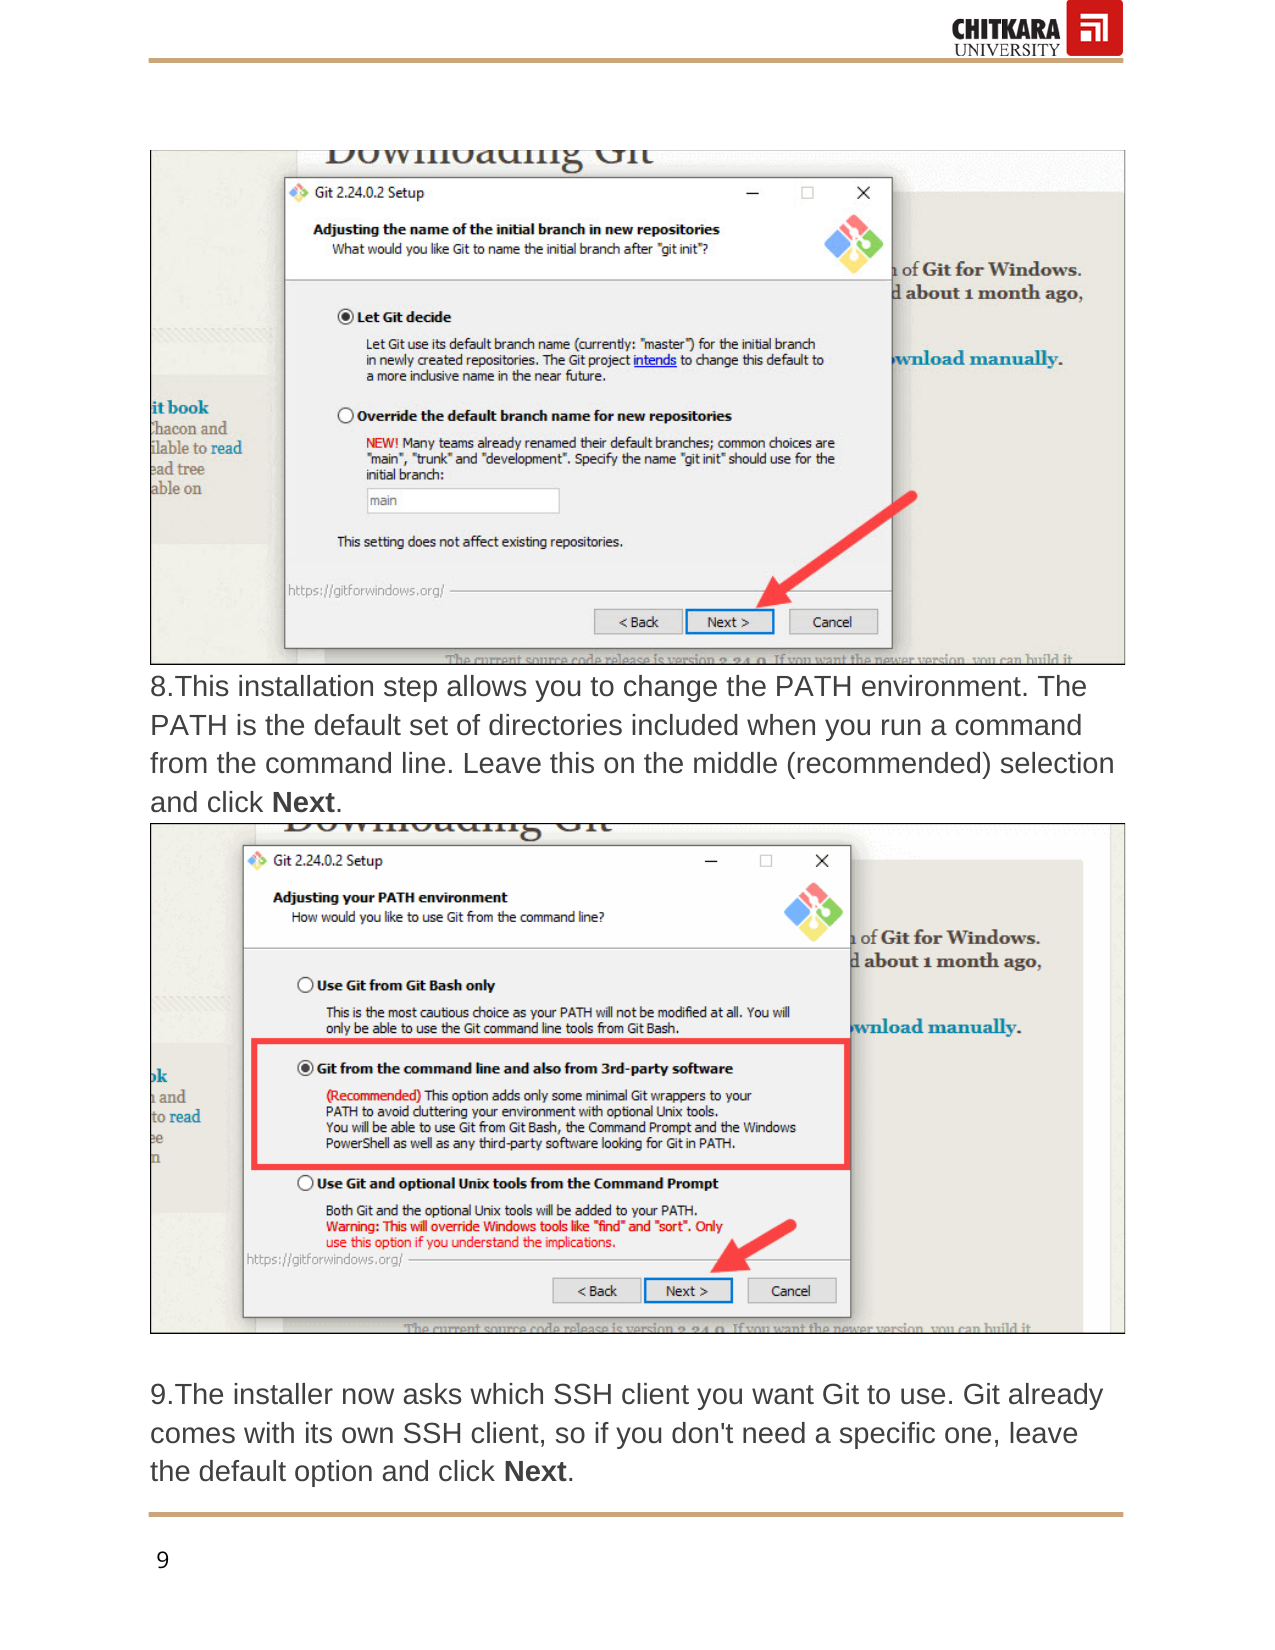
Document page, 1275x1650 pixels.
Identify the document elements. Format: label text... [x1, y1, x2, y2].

text 8.This installation step allows you to change the PATH environment. The PATH is the default set of directories included when you run a command from the command line. Leave this on the middle (recommended) selection and click Next. [150, 669, 1125, 818]
picture [148, 1512, 1124, 1517]
text 9.The installer now asks which SSH client you want Git to use. Git already comes with its own SSH client, so if you don't need a specific one, leave the default option and click Next. [150, 1377, 1125, 1488]
picture [150, 823, 1125, 1334]
picture [150, 150, 1125, 665]
picture [148, 0, 1125, 63]
